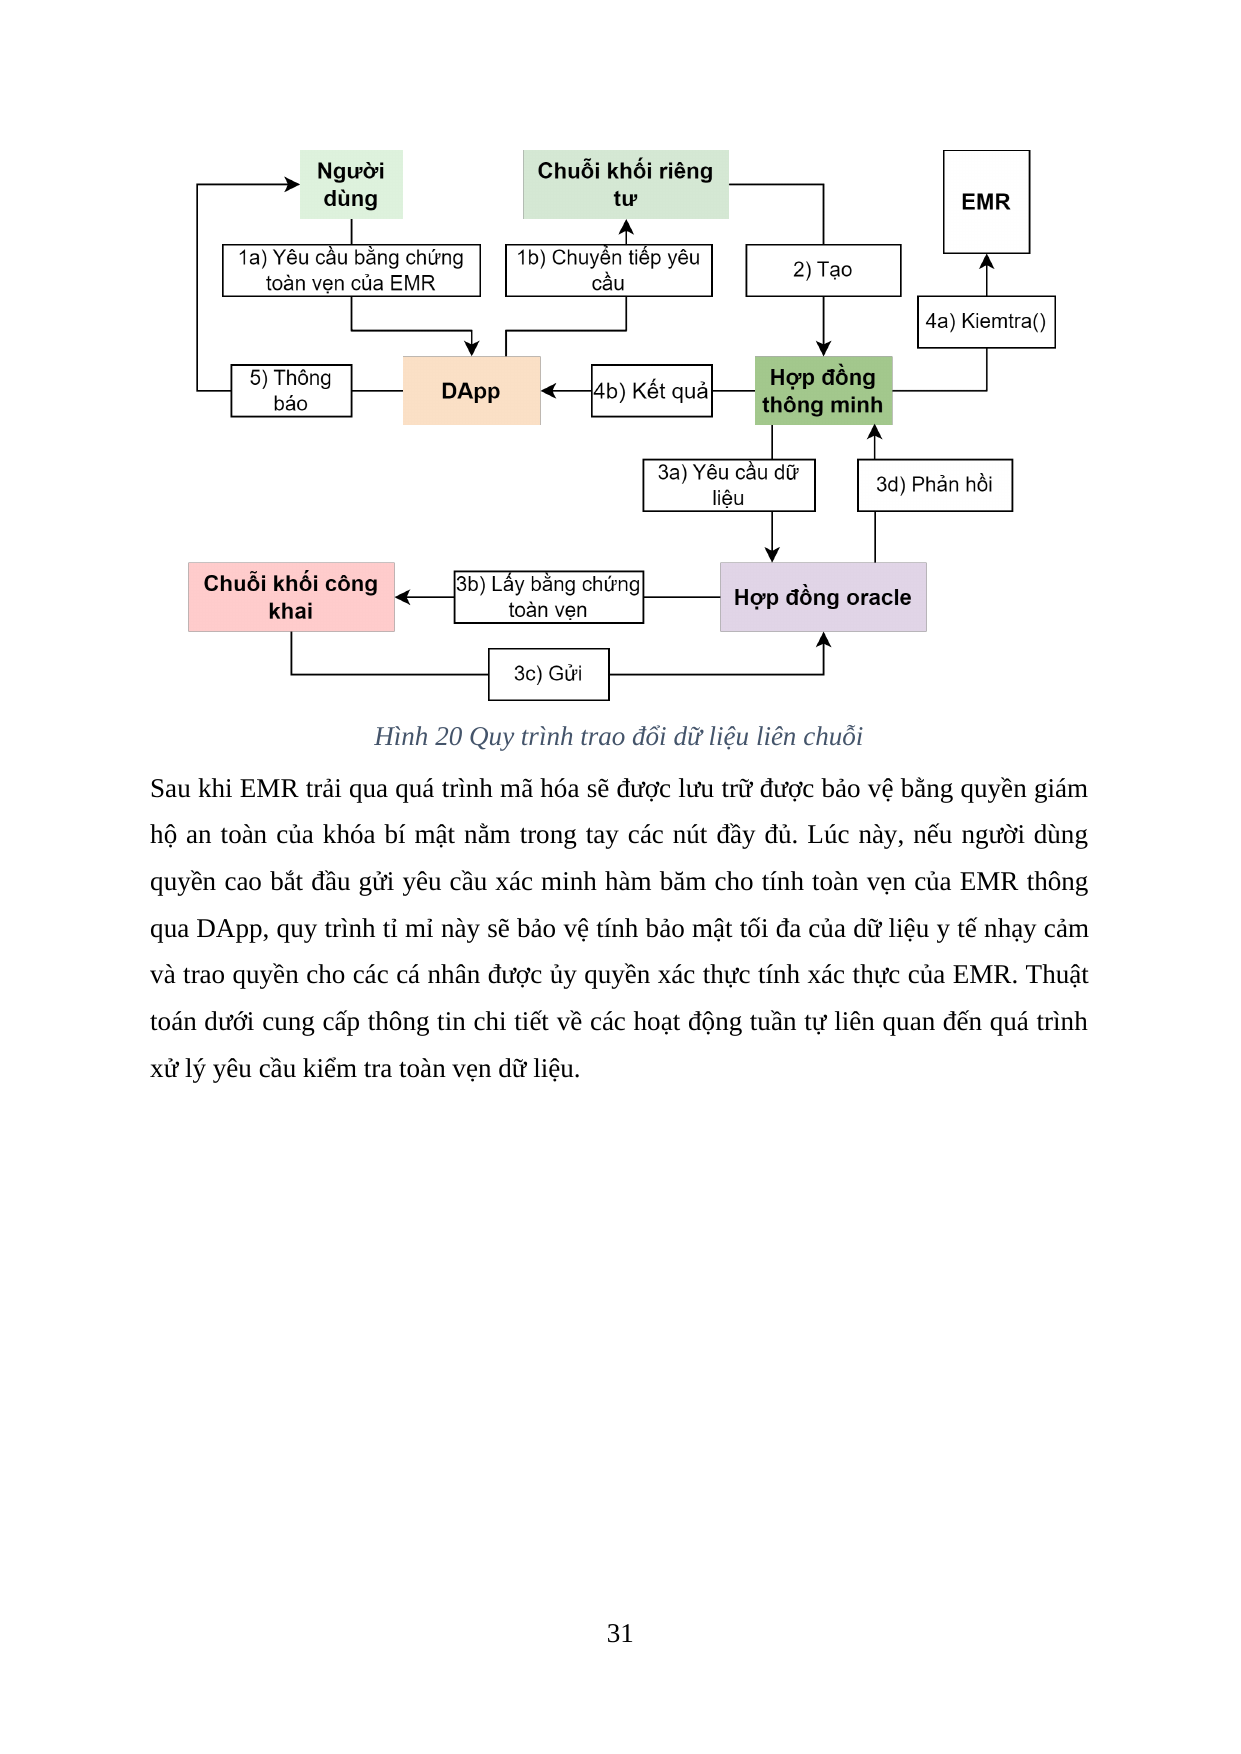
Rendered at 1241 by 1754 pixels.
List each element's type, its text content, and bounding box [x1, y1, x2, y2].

text Hình 20 Quy trình trao đổi dữ liệu liên chuỗi [150, 720, 1090, 751]
text Sau khi EMR trải qua quá trình mã hóa sẽ được lưu trữ được bảo vệ bằng quyền giám hộ an toàn của khóa bí mật nằm trong tay các nút đầy đủ. Lúc này, nếu người dùng quyền cao bắt đầu gửi yêu cầu xác minh hàm băm cho tính toàn vẹn của EMR thông qua DApp, quy trình tỉ mỉ này sẽ bảo vệ tính bảo mật tối đa của dữ liệu y tế nhạy cảm và trao quyền cho các cá nhân được ủy quyền xác thực tính xác thực của EMR. Thuật toán dưới cung cấp thông tin chi tiết về các hoạt động tuần tự liên quan đến quá trình xử lý yêu cầu kiểm tra toàn vẹn dữ liệu. [150, 772, 1090, 1083]
picture [184, 150, 1056, 701]
